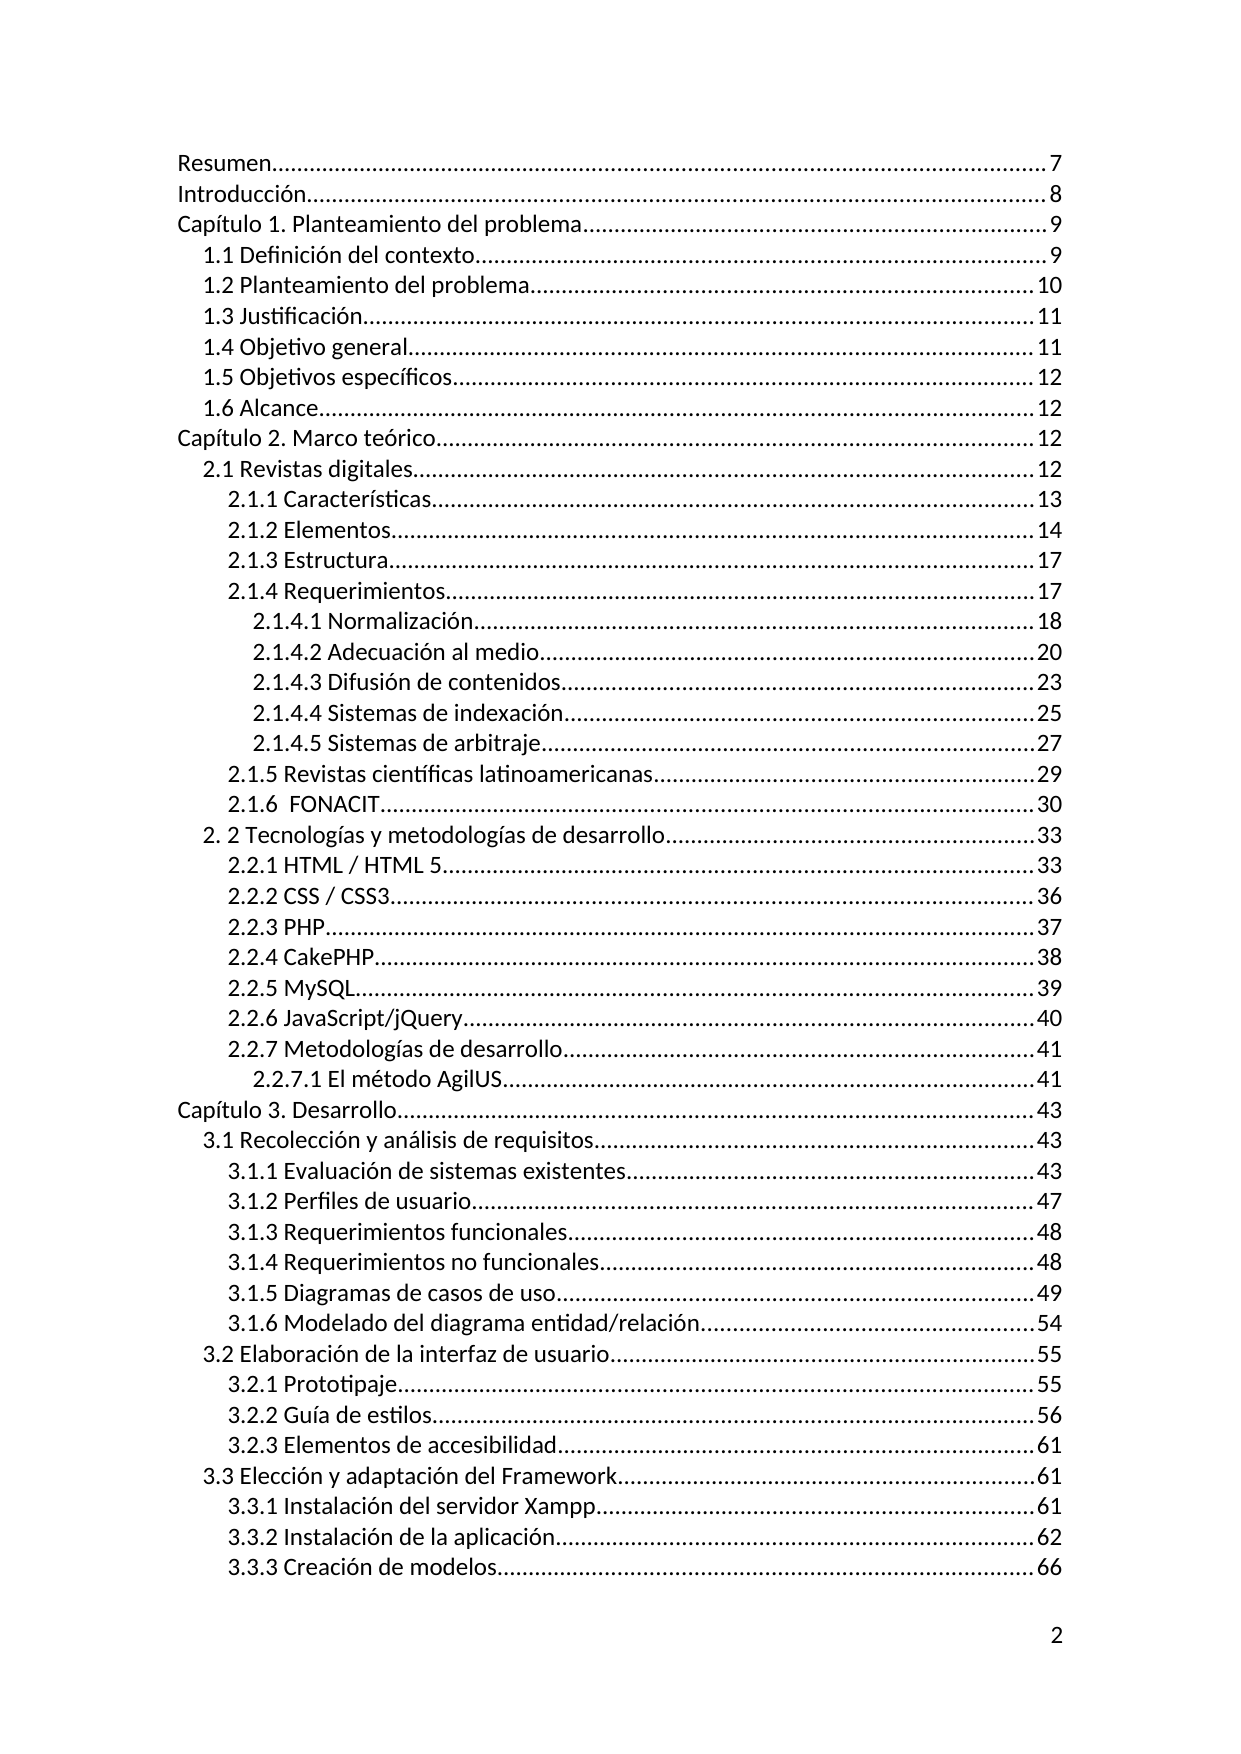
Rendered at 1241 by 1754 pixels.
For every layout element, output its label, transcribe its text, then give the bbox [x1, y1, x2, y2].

text 2.1.4.4 Sistemas de indexación 25 [252, 697, 1063, 727]
text 2.1.4.2 Adecuación al medio 20 [252, 636, 1063, 666]
text 3.3.2 Instalación de la aplicación 62 [227, 1521, 1063, 1552]
text 3.1.4 Requerimientos no funcionales 48 [227, 1246, 1063, 1277]
text 2.2.1 HTML / HTML 5 33 [227, 849, 1063, 880]
text Capítulo 1. Planteamiento del problema 9 [177, 209, 1063, 239]
text 1.4 Objetivo general 11 [202, 331, 1063, 361]
text 1.5 Objetivos específicos 12 [202, 361, 1063, 392]
text 3.2 Elaboración de la interfaz de usuario 55 [202, 1338, 1063, 1368]
text 2.2.6 JavaScript/jQuery 40 [227, 1002, 1063, 1033]
text 2.1.4 Requerimientos 17 [227, 575, 1063, 605]
text 2.1.4.5 Sistemas de arbitraje 27 [252, 727, 1063, 758]
text 3.1.1 Evaluación de sistemas existentes 43 [227, 1155, 1063, 1185]
text 2.2.2 CSS / CSS3 36 [227, 880, 1063, 911]
text 3.1 Recolección y análisis de requisitos 43 [202, 1124, 1063, 1155]
text 2.2.5 MySQL 39 [227, 972, 1063, 1002]
text 3.1.5 Diagramas de casos de uso 49 [227, 1277, 1063, 1307]
text 2.1.5 Revistas científicas latinoamericanas 29 [227, 758, 1063, 788]
text 2.2.3 PHP 37 [227, 911, 1063, 941]
text 1.6 Alcance 12 [202, 392, 1063, 422]
text Capítulo 3. Desarrollo 43 [177, 1094, 1063, 1124]
text 2.2.7.1 El método AgilUS 41 [252, 1063, 1063, 1094]
text 2. 2 Tecnologías y metodologías de desarrollo 33 [202, 819, 1063, 849]
text 3.1.2 Perfiles de usuario 47 [227, 1185, 1063, 1216]
text 1.2 Planteamiento del problema 10 [202, 270, 1063, 300]
text 2.1.2 Elementos 14 [227, 514, 1063, 544]
text 2.1.4.3 Difusión de contenidos 23 [252, 666, 1063, 697]
text 3.3 Elección y adaptación del Framework 61 [202, 1460, 1063, 1491]
text 3.2.3 Elementos de accesibilidad 61 [227, 1429, 1063, 1460]
text 2.1.6 FONACIT 30 [227, 788, 1063, 819]
text 2.1.1 Características 13 [227, 483, 1063, 514]
text 3.1.6 Modelado del diagrama entidad/relación 54 [227, 1307, 1063, 1338]
text 3.3.1 Instalación del servidor Xampp 61 [227, 1491, 1063, 1521]
text Resumen 7 [177, 148, 1063, 178]
text 2.1.3 Estructura 17 [227, 544, 1063, 575]
text 3.2.2 Guía de estilos 56 [227, 1399, 1063, 1429]
text 2.2.4 CakePHP 38 [227, 941, 1063, 972]
text 1.1 Definición del contexto 9 [202, 239, 1063, 270]
text Capítulo 2. Marco teórico 12 [177, 422, 1063, 453]
text 3.1.3 Requerimientos funcionales 48 [227, 1216, 1063, 1246]
text 3.3.3 Creación de modelos 66 [227, 1552, 1063, 1582]
text 2.2.7 Metodologías de desarrollo 41 [227, 1033, 1063, 1063]
text 2.1.4.1 Normalización 18 [252, 605, 1063, 636]
text 3.2.1 Prototipaje 55 [227, 1368, 1063, 1399]
text 2.1 Revistas digitales 12 [202, 453, 1063, 483]
text Introducción 8 [177, 178, 1063, 209]
text 1.3 Justificación 11 [202, 300, 1063, 331]
